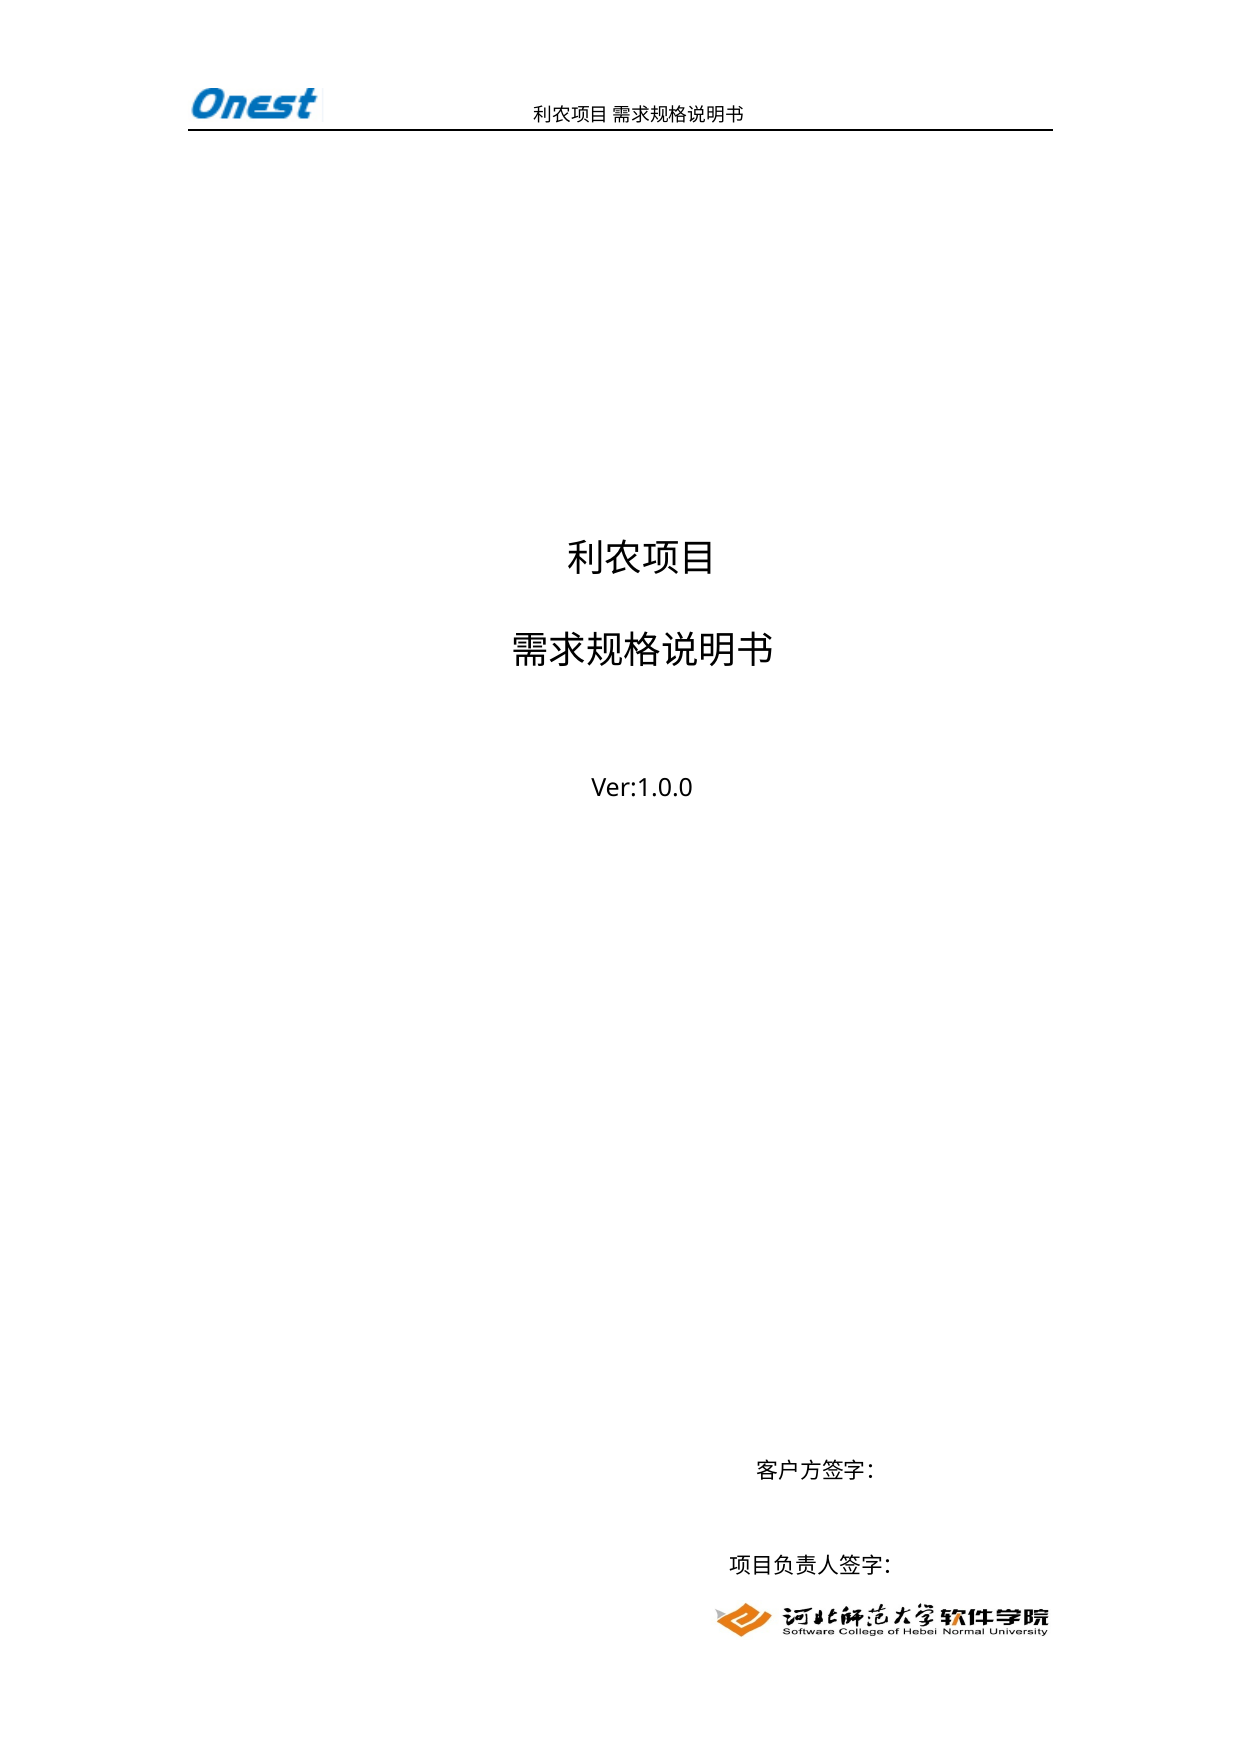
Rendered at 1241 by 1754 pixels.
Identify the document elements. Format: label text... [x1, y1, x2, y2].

text 客户方签字： [712, 1452, 965, 1485]
text Ver:1.0.0 [187, 754, 1053, 819]
text 需求规格说明书 [187, 614, 1053, 679]
picture [710, 1600, 1053, 1640]
picture [187, 88, 324, 122]
text 项目负责人签字： [625, 1548, 965, 1580]
text 利农项目 [187, 522, 1053, 587]
